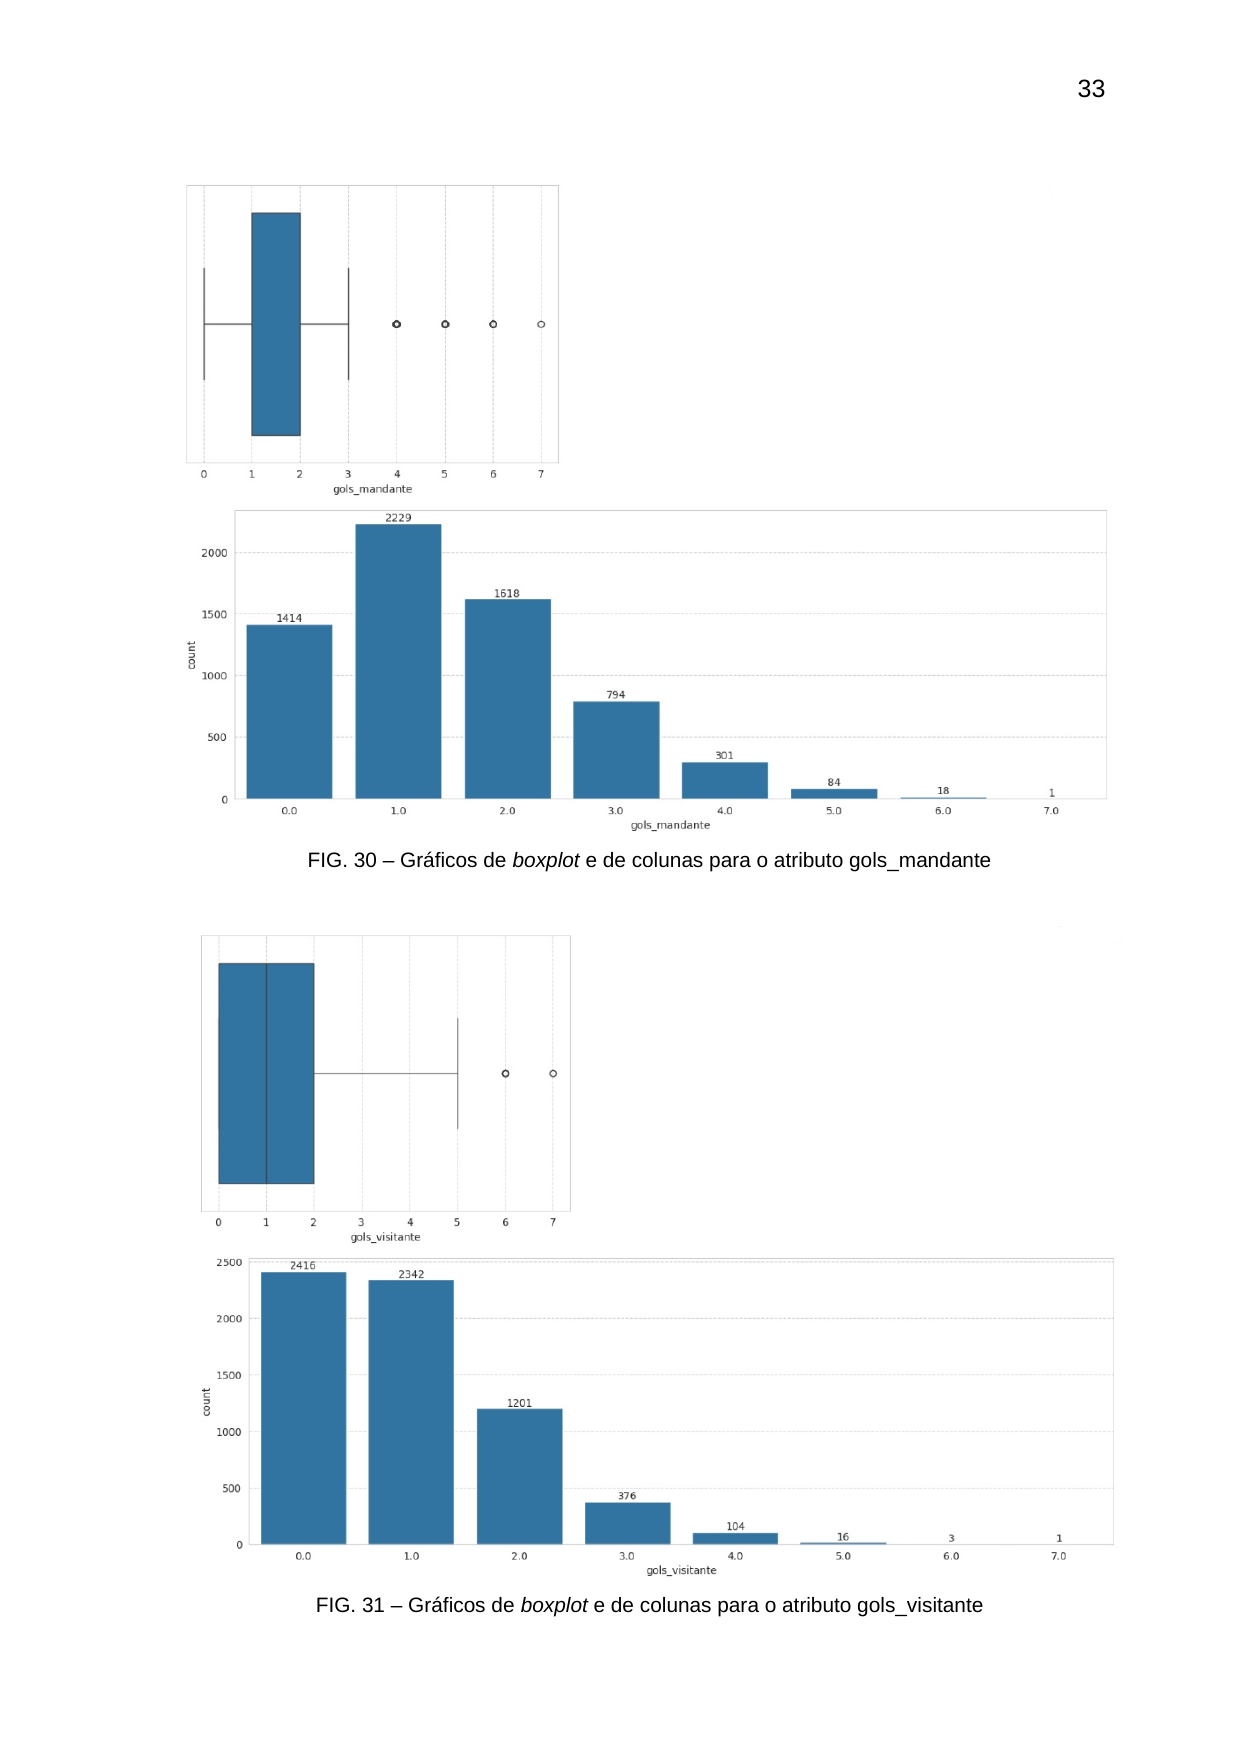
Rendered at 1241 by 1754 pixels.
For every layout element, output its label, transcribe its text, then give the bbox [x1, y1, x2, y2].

text FIG. 31 – Gráficos de boxplot e de colunas para o atributo gols_visitante [177, 1593, 1122, 1617]
picture [177, 177, 1121, 834]
text FIG. 30 – Gráficos de boxplot e de colunas para o atributo gols_mandante [177, 848, 1122, 872]
picture [177, 926, 1123, 1579]
